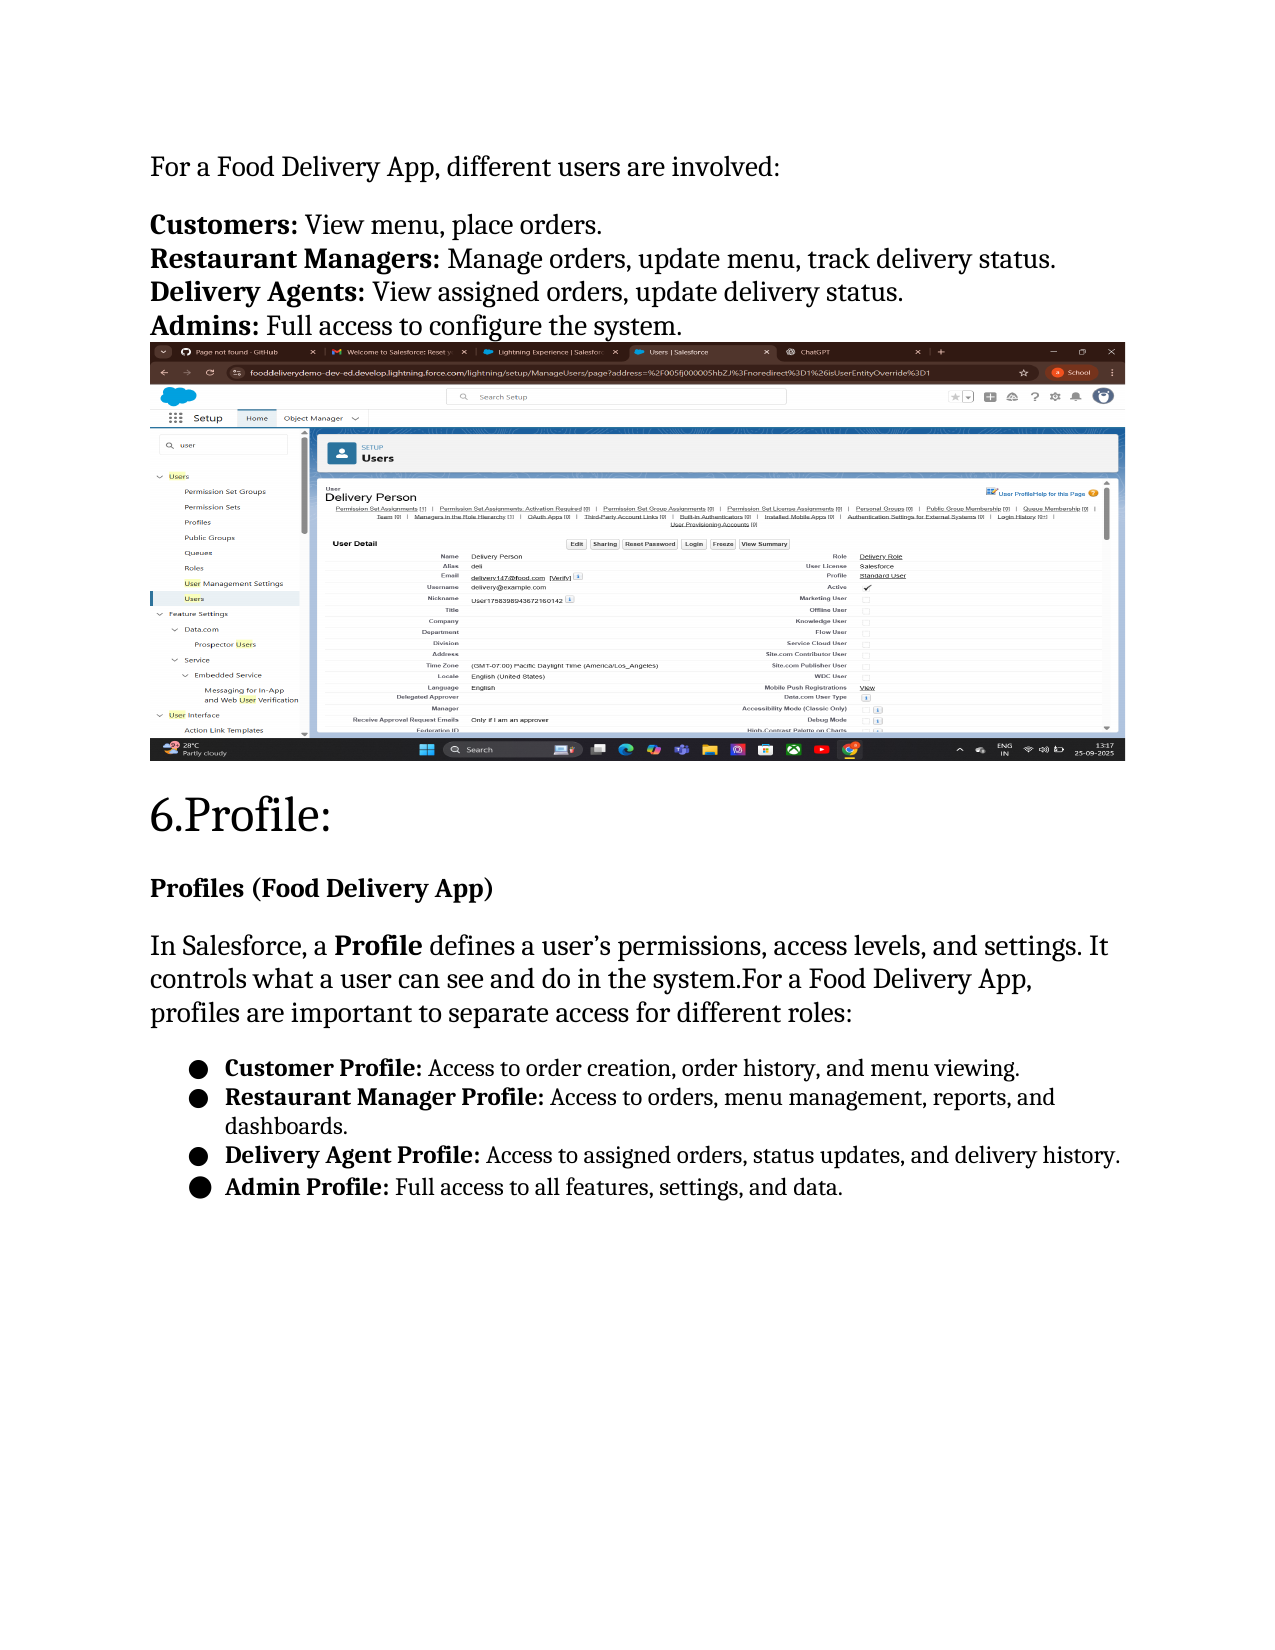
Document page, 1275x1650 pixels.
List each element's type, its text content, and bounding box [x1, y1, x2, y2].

list Delivery Agent Profile: Access to assigned orders, status updates, and delivery history. [187, 1141, 1125, 1169]
list Restaurant Manager Profile: Access to orders, menu management, reports, and dashboards. [187, 1083, 1125, 1141]
list Admin Profile: Full access to all features, settings, and data. [187, 1169, 1125, 1229]
picture [150, 342, 1125, 761]
list Customer Profile: Access to order creation, order history, and menu viewing. [187, 1054, 1125, 1083]
text In Salesforce, a Profile defines a user’s permissions, access levels, and settings. It controls what a user can see and do in the system.For a Food Delivery App, profiles are important to separate access for different roles: [150, 929, 1125, 1029]
text Customers: View menu, place orders. Restaurant Managers: Manage orders, update menu, track delivery status. Delivery Agents: View assigned orders, update delivery status. Admins: Full access to configure the system. [150, 208, 1125, 342]
text 6.Profile: [150, 786, 1125, 843]
subtitle Profiles (Food Delivery App) [150, 873, 1125, 904]
text For a Food Delivery App, different users are involved: [150, 150, 1125, 183]
